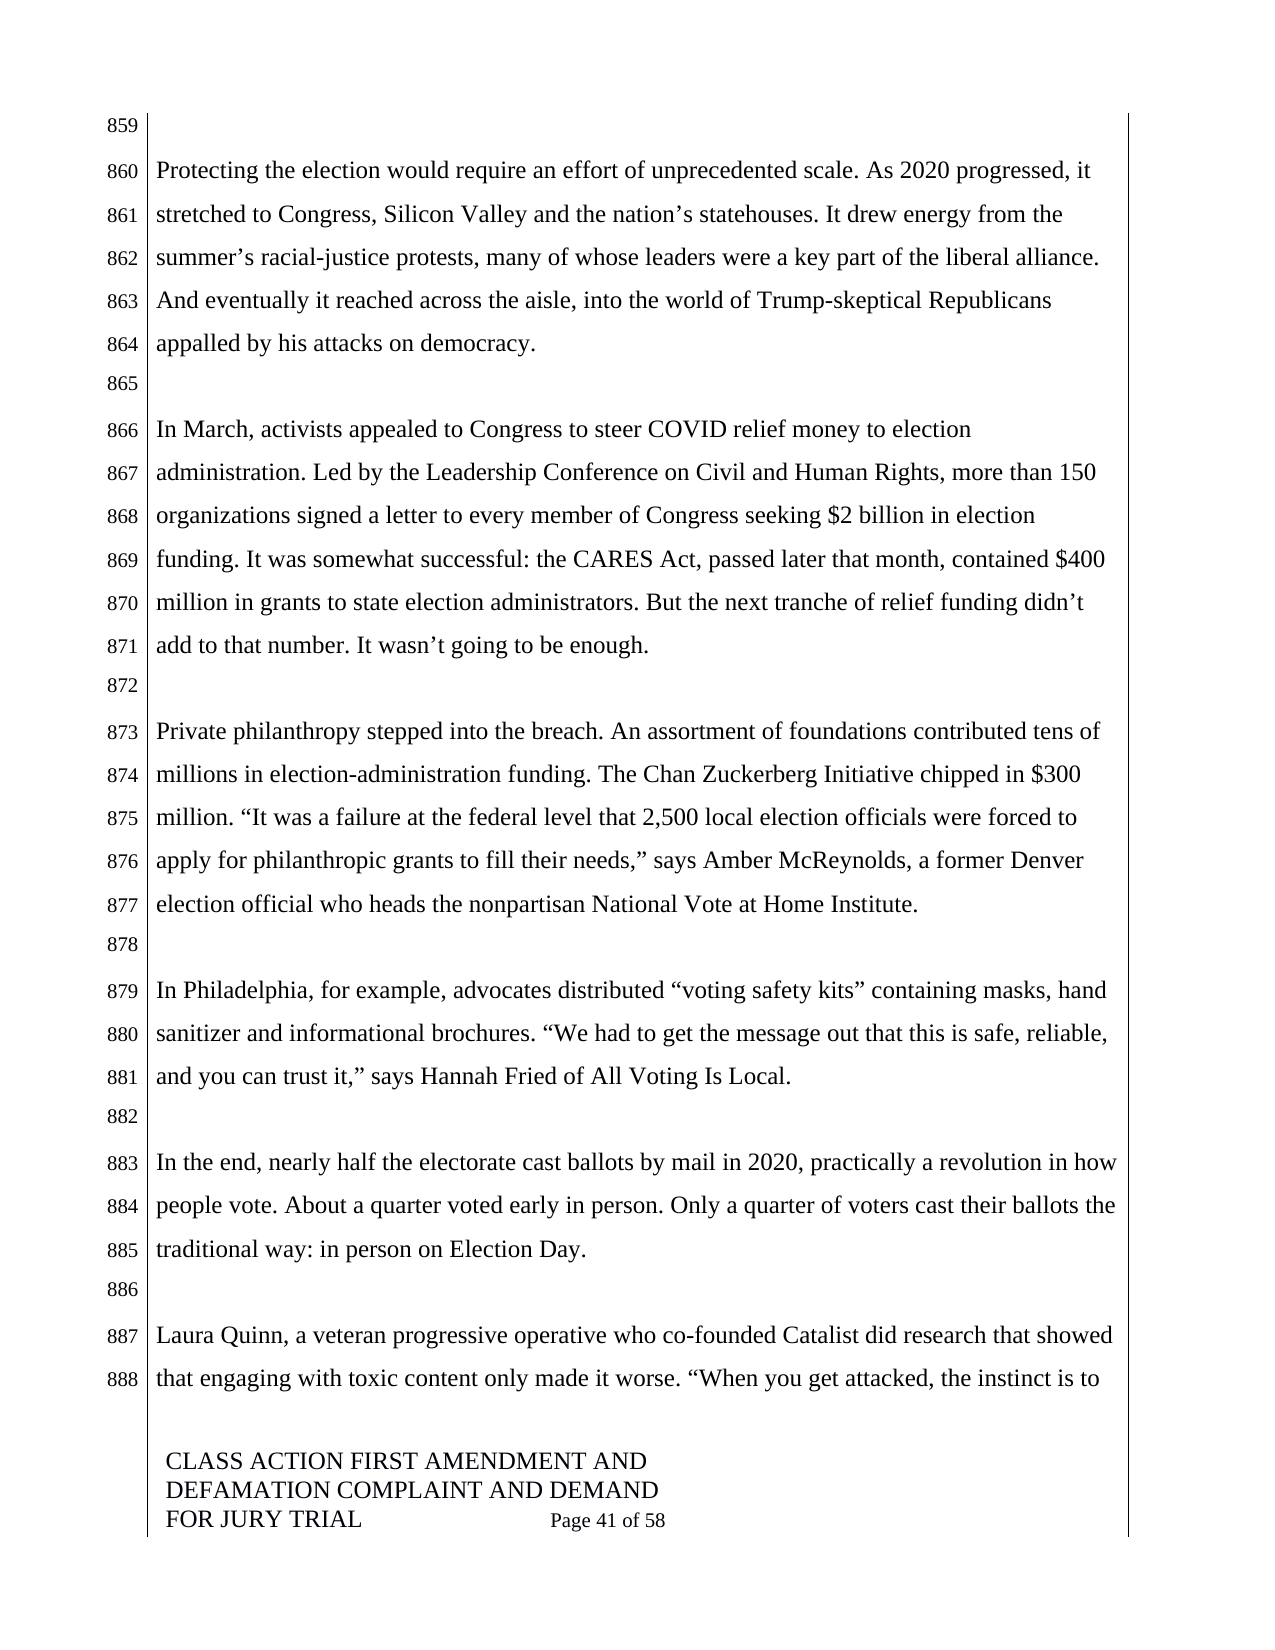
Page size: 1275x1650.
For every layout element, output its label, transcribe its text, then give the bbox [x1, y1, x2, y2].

text In March, activists appealed to Congress to steer COVID relief money to election administration. Led by the Leadership Conference on Civil and Human Rights, more than 150 organizations signed a letter to every member of Congress seeking $2 billion in election funding. It was somewhat successful: the CARES Act, passed later that month, contained $400 million in grants to state election administrators. But the next tranche of relief funding didn’t add to that number. It wasn’t going to be enough. [156, 414, 1119, 659]
text In the end, nearly half the electorate cast ballots by mail in 2020, practically a revolution in how people vote. About a quarter voted early in person. Only a quarter of voters cast their ballots the traditional way: in person on Election Day. [156, 1147, 1119, 1262]
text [156, 1320, 1119, 1392]
text In Philadelphia, for example, advocates distributed “voting safety kits” containing masks, hand sanitizer and informational brochures. “We had to get the message out that this is safe, reliable, and you can trust it,” says Hannah Fried of All Voting Is Local. [156, 975, 1119, 1090]
text Private philanthropy stepped into the breach. An assortment of foundations contributed tens of millions in election-administration funding. The Chan Zuckerberg Initiative chipped in $300 million. “It was a failure at the federal level that 2,500 local election officials were forced to apply for philanthropic grants to fill their needs,” says Amber McReynolds, a former Denver election official who heads the nonpartisan National Vote at Home Institute. [156, 716, 1119, 917]
text Protecting the election would require an effort of unprecedented scale. As 2020 progressed, it stretched to Congress, Silicon Valley and the nation’s statehouses. It drew energy from the summer’s racial-justice protests, many of whose leaders were a key part of the liberal alliance. And eventually it reached across the aisle, into the world of Trump-skeptical Republicans appalled by his attacks on democracy. [156, 156, 1119, 357]
